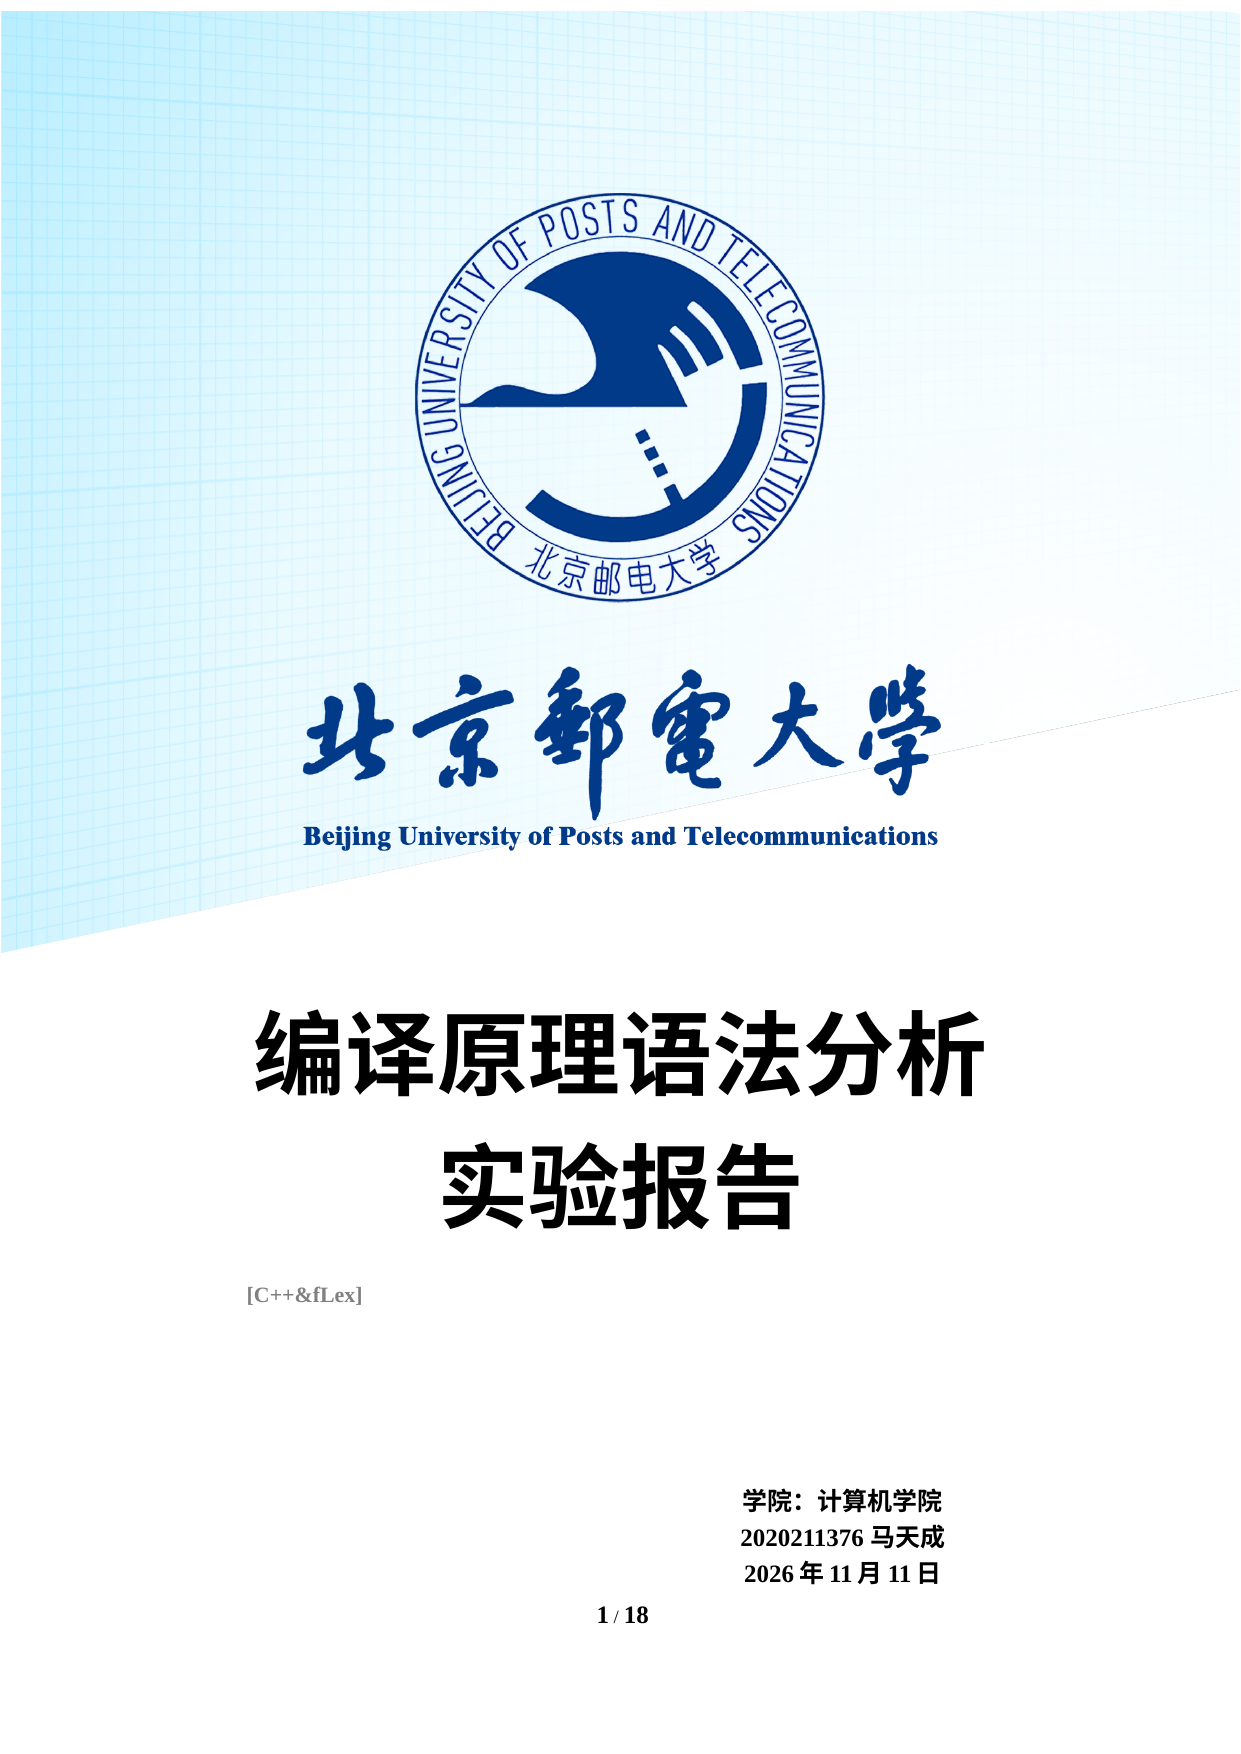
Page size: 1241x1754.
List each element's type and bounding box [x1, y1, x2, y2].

picture [1, 11, 1241, 953]
